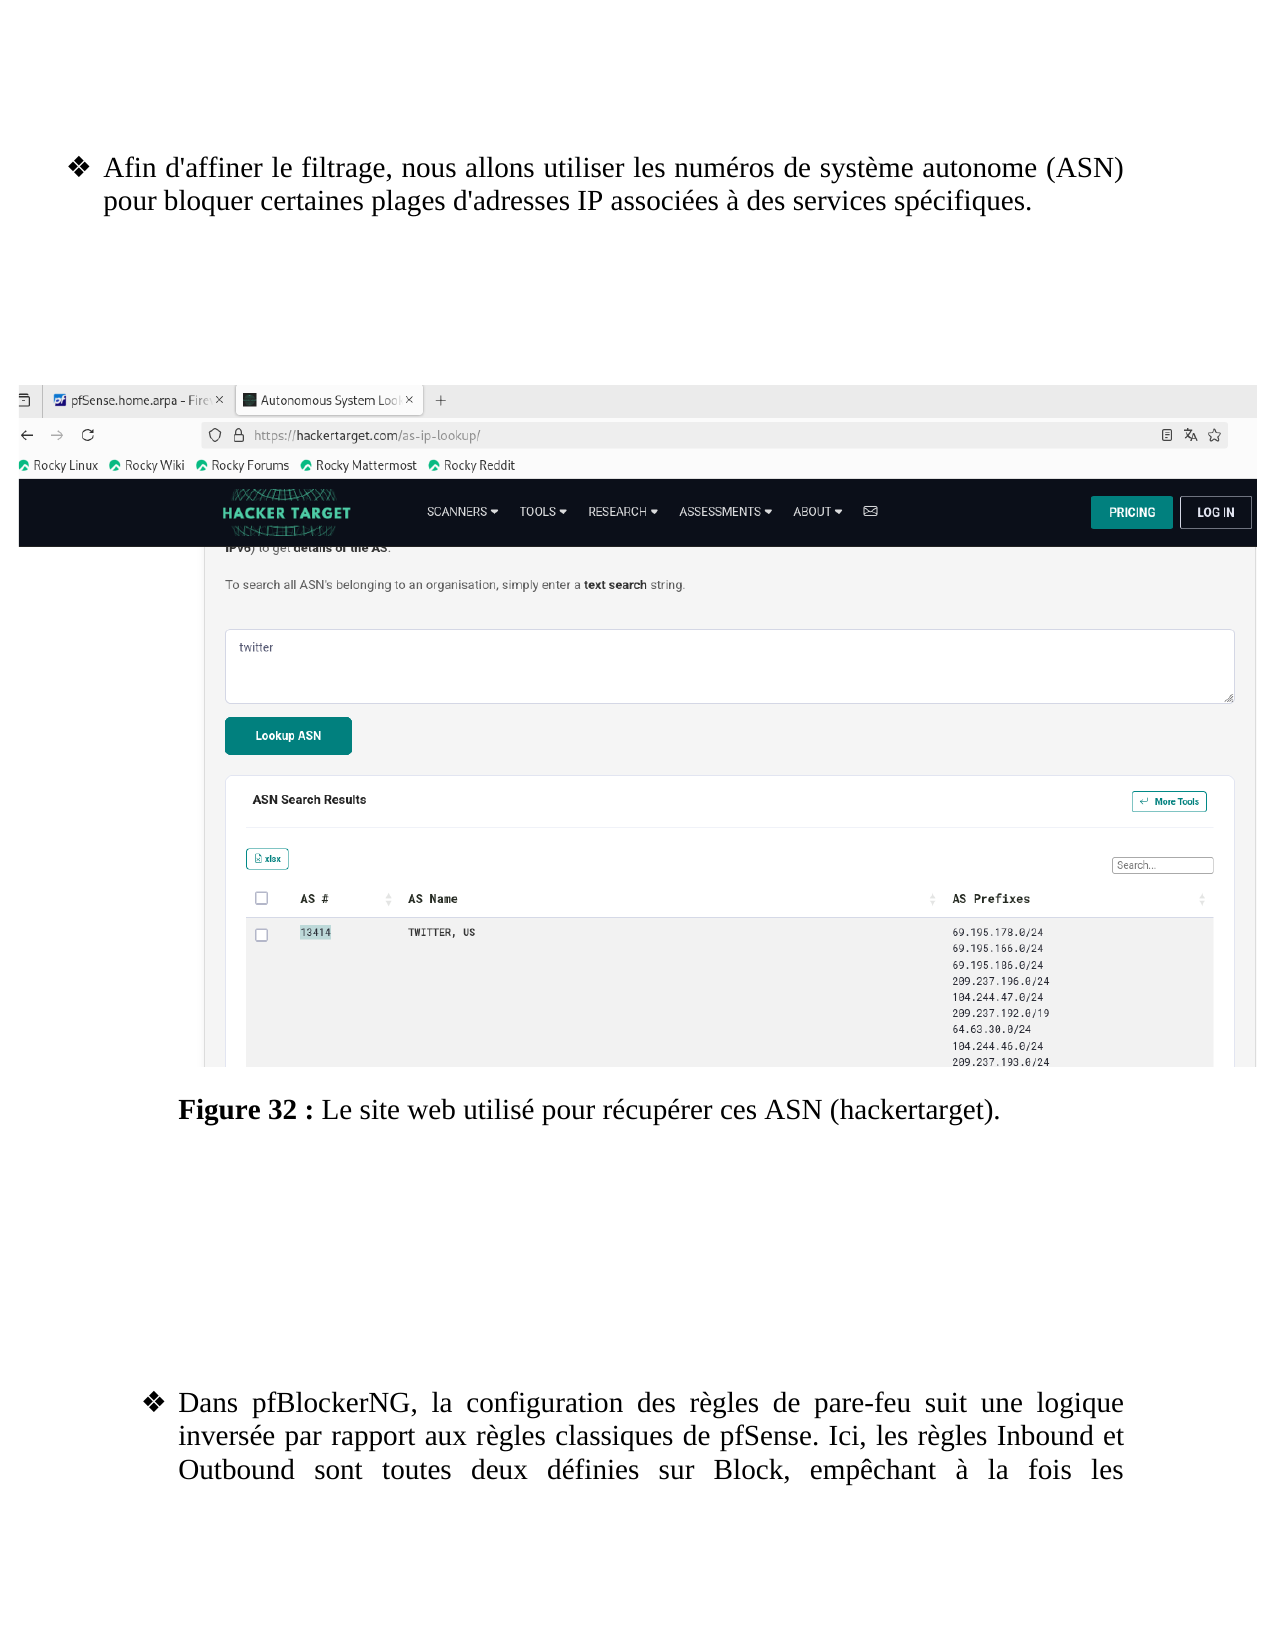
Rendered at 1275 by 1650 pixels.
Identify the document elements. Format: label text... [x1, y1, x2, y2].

list Afin d'affiner le filtrage, nous allons utiliser les numéros de système autonome (ASN) pour bloquer certaines plages d'adresses IP associées à des services spécifiques. [66, 150, 1125, 217]
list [141, 1385, 1125, 1485]
picture [18, 385, 1257, 1067]
text Figure 32 : Le site web utilisé pour récupérer ces ASN (hackertarget). [178, 1092, 1125, 1126]
